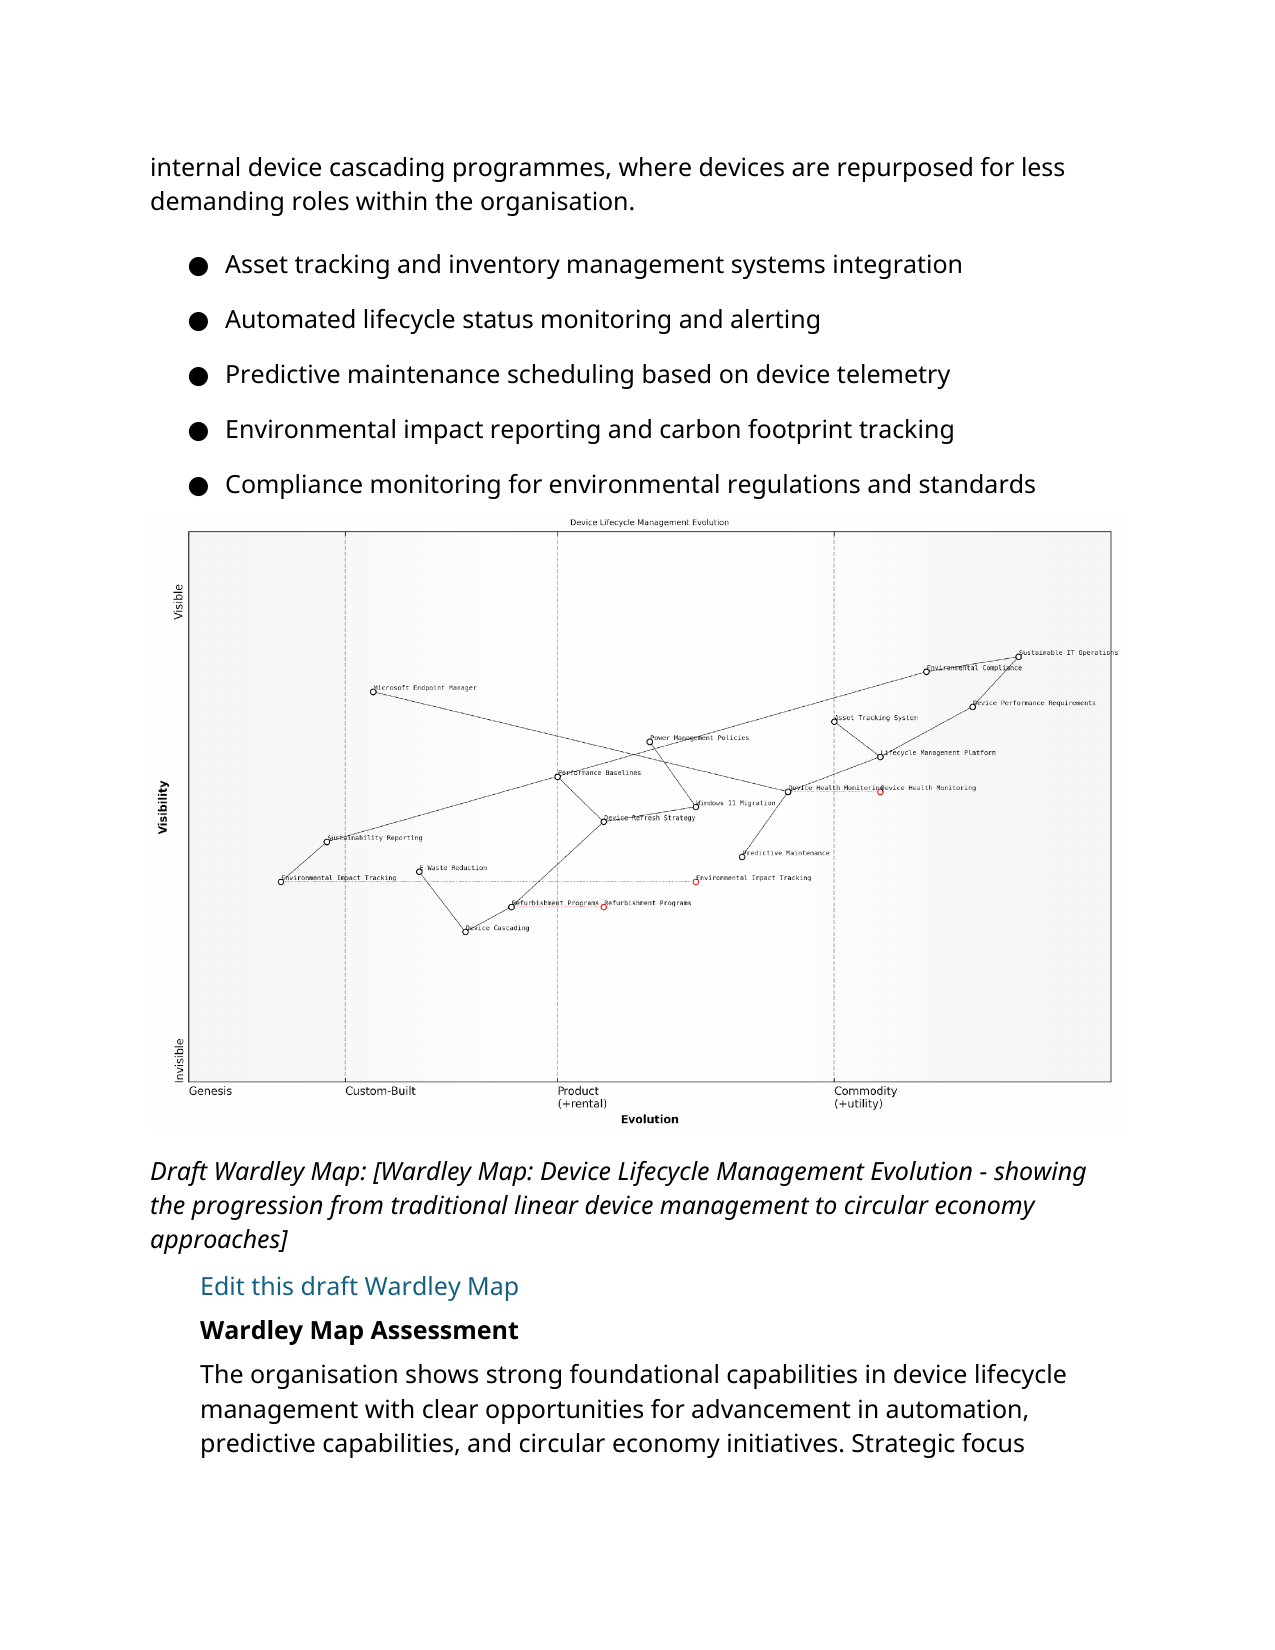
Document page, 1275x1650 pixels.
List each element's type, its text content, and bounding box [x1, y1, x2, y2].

picture [150, 511, 1125, 1133]
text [150, 150, 1125, 218]
list Environmental impact reporting and carbon footprint tracking [187, 402, 1125, 453]
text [200, 1357, 1075, 1459]
text Draft Wardley Map: [Wardley Map: Device Lifecycle Management Evolution - showing the progression from traditional linear device management to circular economy approaches] [150, 1153, 1125, 1256]
text Wardley Map Assessment [200, 1313, 1075, 1347]
list Compliance monitoring for environmental regulations and standards [187, 457, 1125, 508]
list Automated lifecycle status monitoring and alerting [187, 292, 1125, 343]
text Edit this draft Wardley Map [200, 1268, 1075, 1302]
list Asset tracking and inventory management systems integration [187, 237, 1125, 288]
list Predictive maintenance scheduling based on device telemetry [187, 347, 1125, 398]
